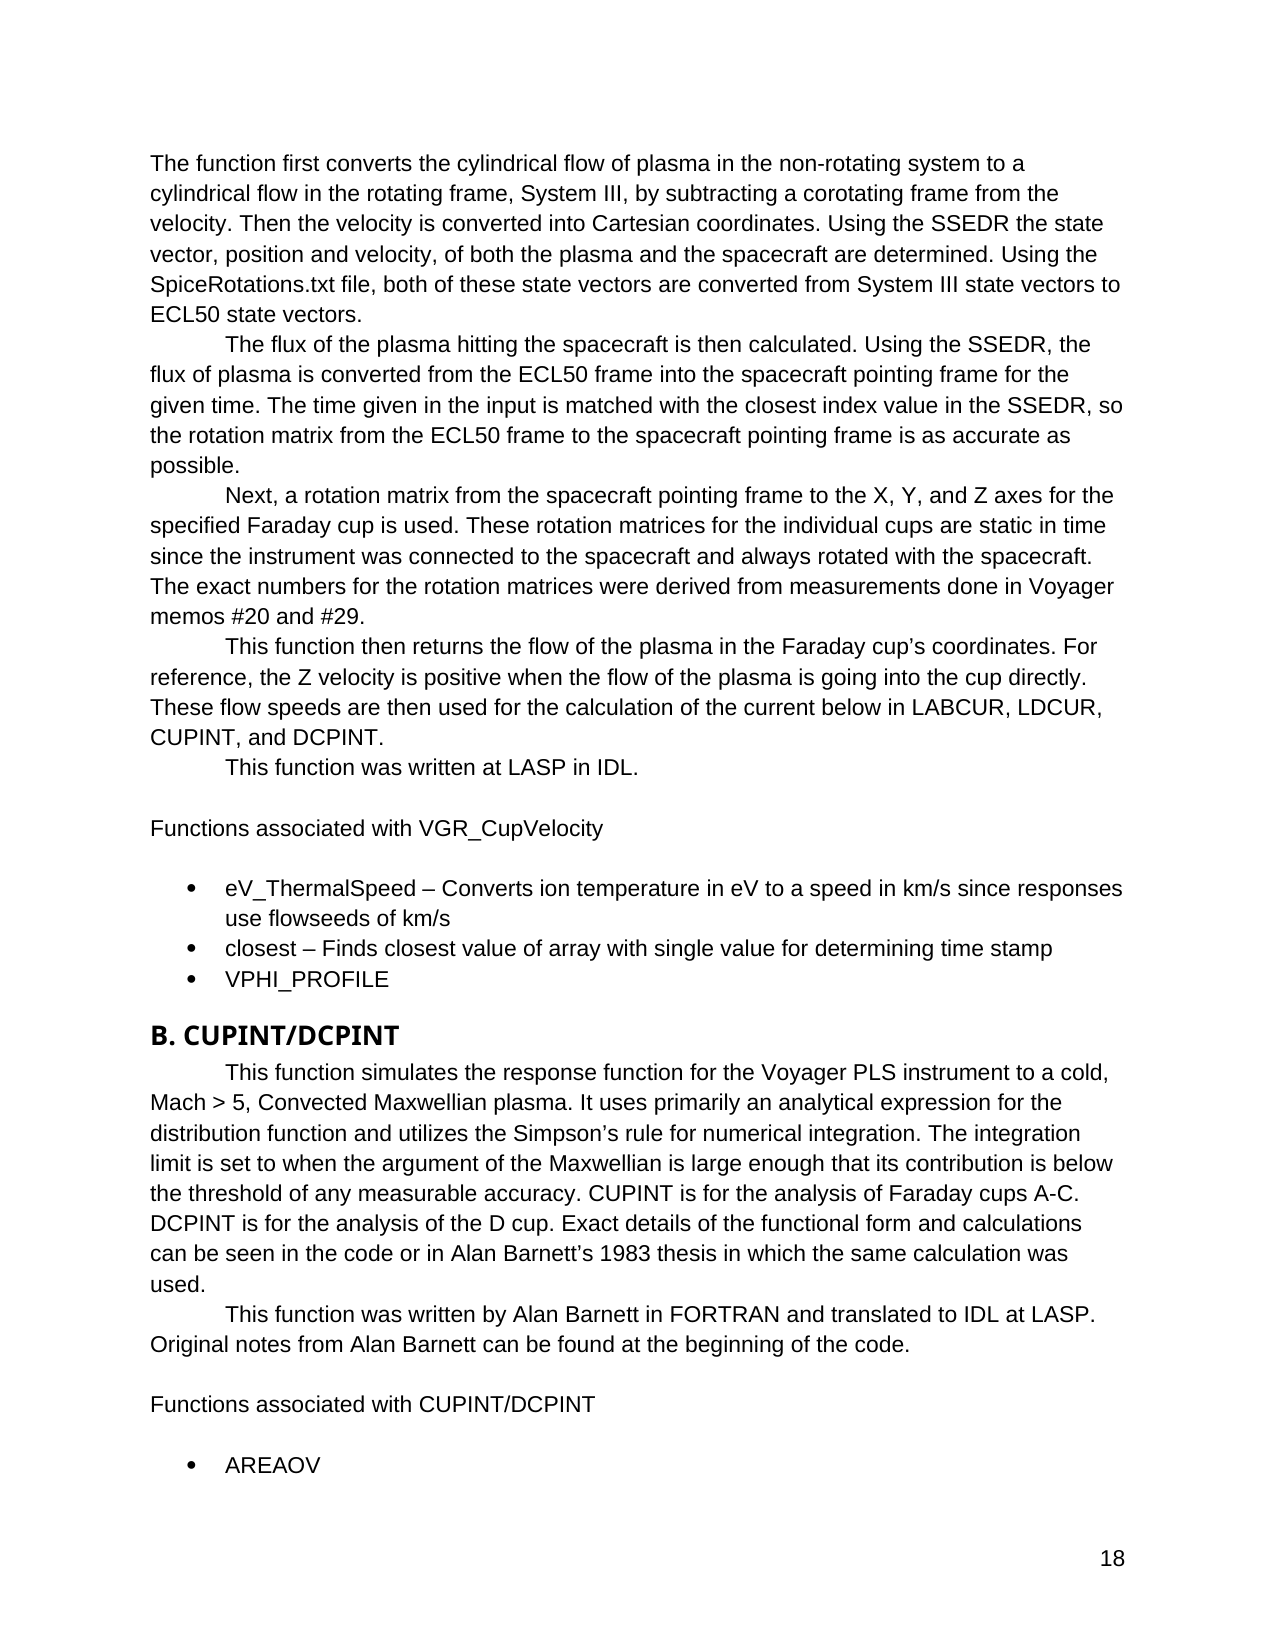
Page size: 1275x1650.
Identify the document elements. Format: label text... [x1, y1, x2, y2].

list AREAOV [187, 1452, 1125, 1478]
text This function simulates the response function for the Voyager PLS instrument to a cold, Mach > 5, Convected Maxwellian plasma. It uses primarily an analytical expression for the distribution function and utilizes the Simpson’s rule for numerical integration. The integration limit is set to when the argument of the Maxwellian is large enough that its contribution is below the threshold of any measurable accuracy. CUPINT is for the analysis of Faraday cups A-C. DCPINT is for the analysis of the D cup. Exact details of the functional form and calculations can be seen in the code or in Alan Barnett’s 1983 thesis in which the same calculation was used. [150, 1059, 1125, 1297]
text Functions associated with CUPINT/DCPINT [150, 1391, 1125, 1418]
text Next, a rotation matrix from the spacecraft pointing frame to the X, Y, and Z axes for the specified Faraday cup is used. These rotation matrices for the individual cups are static in time since the instrument was connected to the spacecraft and always rotated with the spacecraft. The exact numbers for the rotation matrices were derived from measurements done in Voyager memos #20 and #29. [150, 482, 1125, 629]
list VPHI_PROFILE [187, 966, 1125, 992]
subtitle B. CUPINT/DCPINT [150, 1017, 1125, 1053]
list eV_ThermalSpeed – Converts ion temperature in eV to a speed in km/s since responses use flowseeds of km/s [187, 875, 1125, 932]
text The flux of the plasma hitting the spacecraft is then calculated. Using the SSEDR, the flux of plasma is converted from the ECL50 frame into the spacecraft pointing frame for the given time. The time given in the input is matched with the closest index value in the SSEDR, so the rotation matrix from the ECL50 frame to the spacecraft pointing frame is as accurate as possible. [150, 331, 1125, 478]
text This function then returns the flow of the plasma in the Faraday cup’s coordinates. For reference, the Z velocity is positive when the flow of the plasma is going into the cup directly. These flow speeds are then used for the calculation of the current below in LABCUR, LDCUR, CUPINT, and DCPINT. [150, 633, 1125, 750]
text Functions associated with VGR_CupVelocity [150, 814, 1125, 841]
text This function was written at LASP in IDL. [150, 754, 1125, 781]
list closest – Finds closest value of array with single value for determining time stamp [187, 935, 1125, 962]
text This function was written by Alan Barnett in FORTRAN and translated to IDL at LASP. Original notes from Alan Barnett can be found at the beginning of the code. [150, 1301, 1125, 1357]
text The function first converts the cylindrical flow of plasma in the non-rotating system to a cylindrical flow in the rotating frame, System III, by subtracting a corotating frame from the velocity. Then the velocity is converted into Cartesian coordinates. Using the SSEDR the state vector, position and velocity, of both the plasma and the spacecraft are determined. Using the SpiceRotations.txt file, both of these state vectors are converted from System III state vectors to ECL50 state vectors. [150, 150, 1125, 327]
